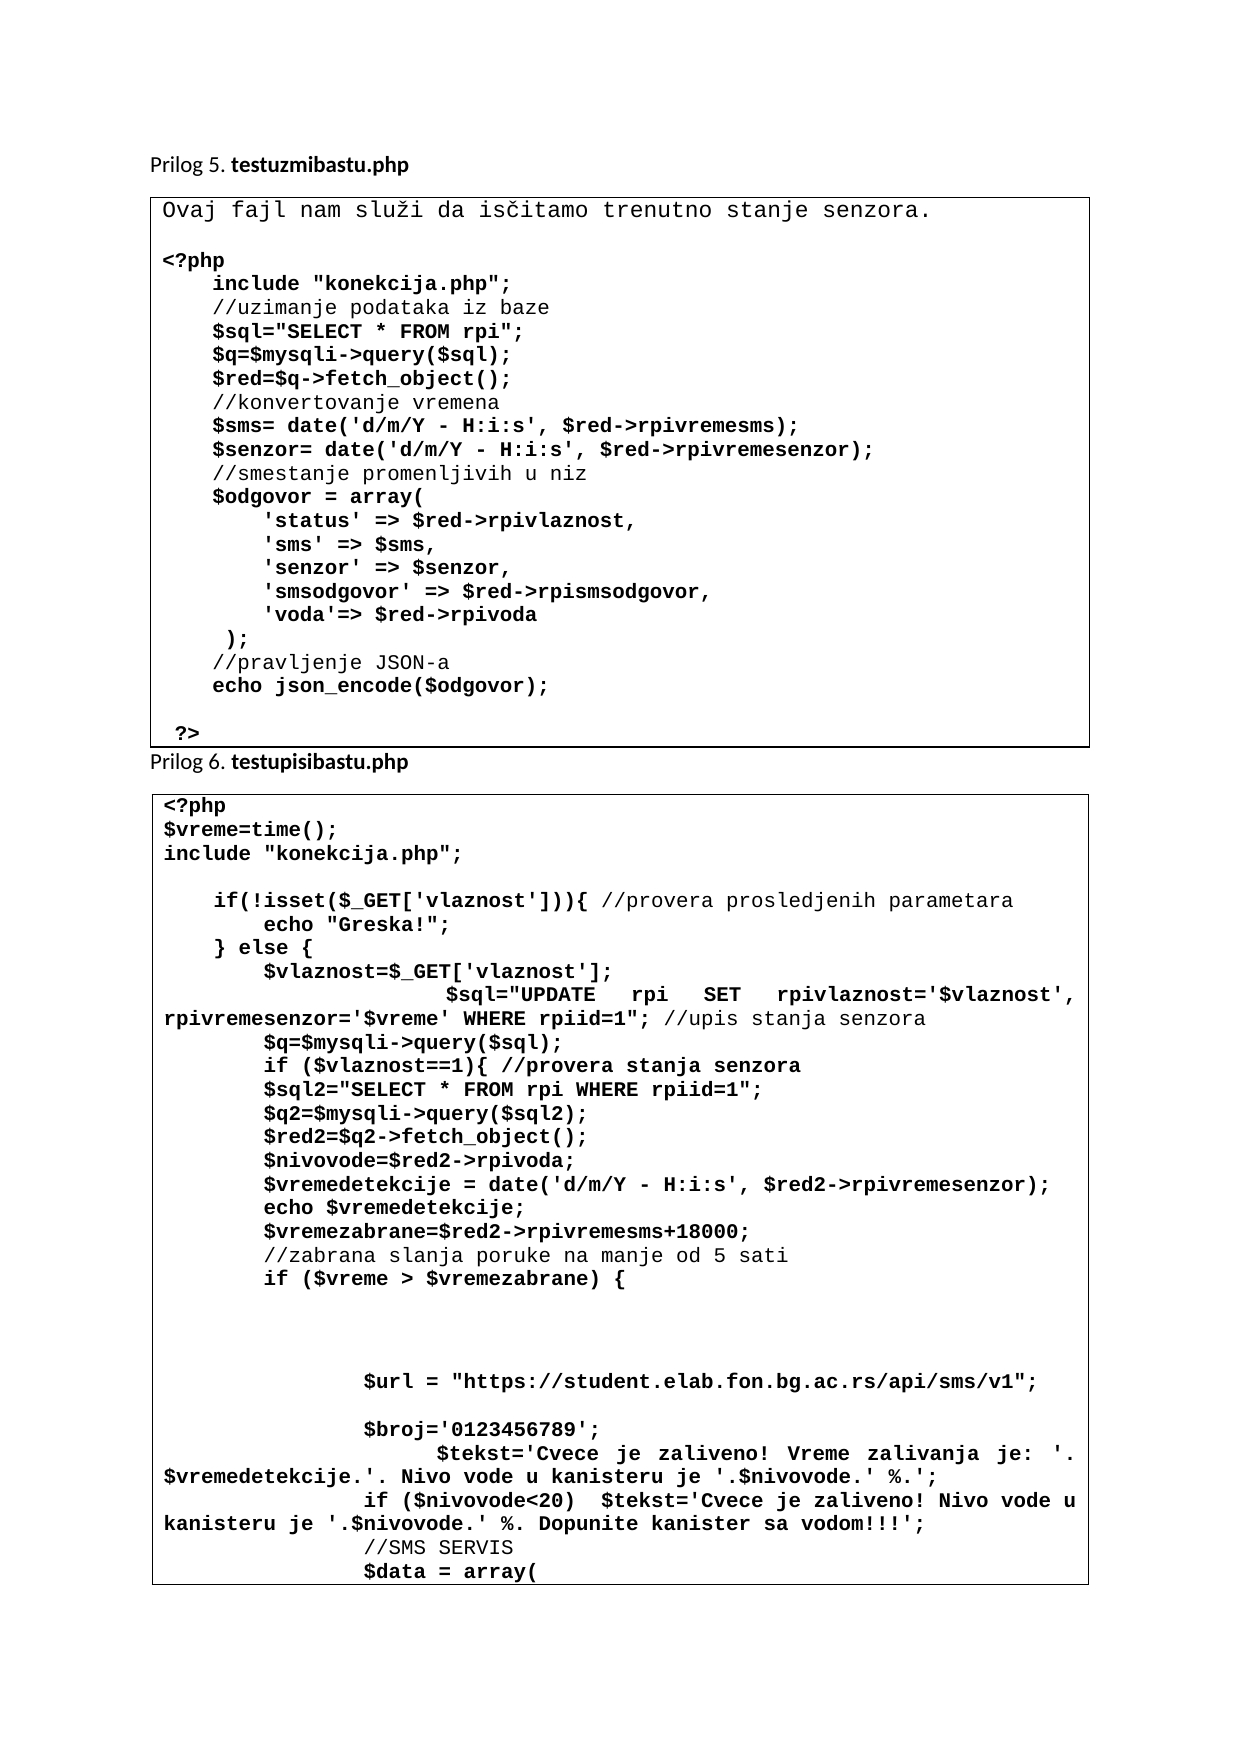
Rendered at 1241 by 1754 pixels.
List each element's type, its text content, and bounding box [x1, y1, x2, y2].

table_header Ovaj fajl nam služi da isčitamo trenutno stanje senzora. <?php include "konekcija.php"; //uzimanje podataka iz baze $sql="SELECT * FROM rpi"; $q=$mysqli->query($sql); $red=$q->fetch_object(); //konvertovanje vremena $sms= date('d/m/Y - H:i:s', $red->rpivremesms); $senzor= date('d/m/Y - H:i:s', $red->rpivremesenzor); //smestanje promenljivih u niz $odgovor = array( 'status' => $red->rpivlaznost, 'sms' => $sms, 'senzor' => $senzor, 'smsodgovor' => $red->rpismsodgovor, 'voda'=> $red->rpivoda ); //pravljenje JSON-a echo json_encode($odgovor); ?> [151, 198, 1089, 746]
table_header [153, 795, 1088, 1584]
text Prilog 5. testuzmibastu.php [150, 150, 1090, 178]
text Prilog 6. testupisibastu.php [150, 748, 1090, 775]
